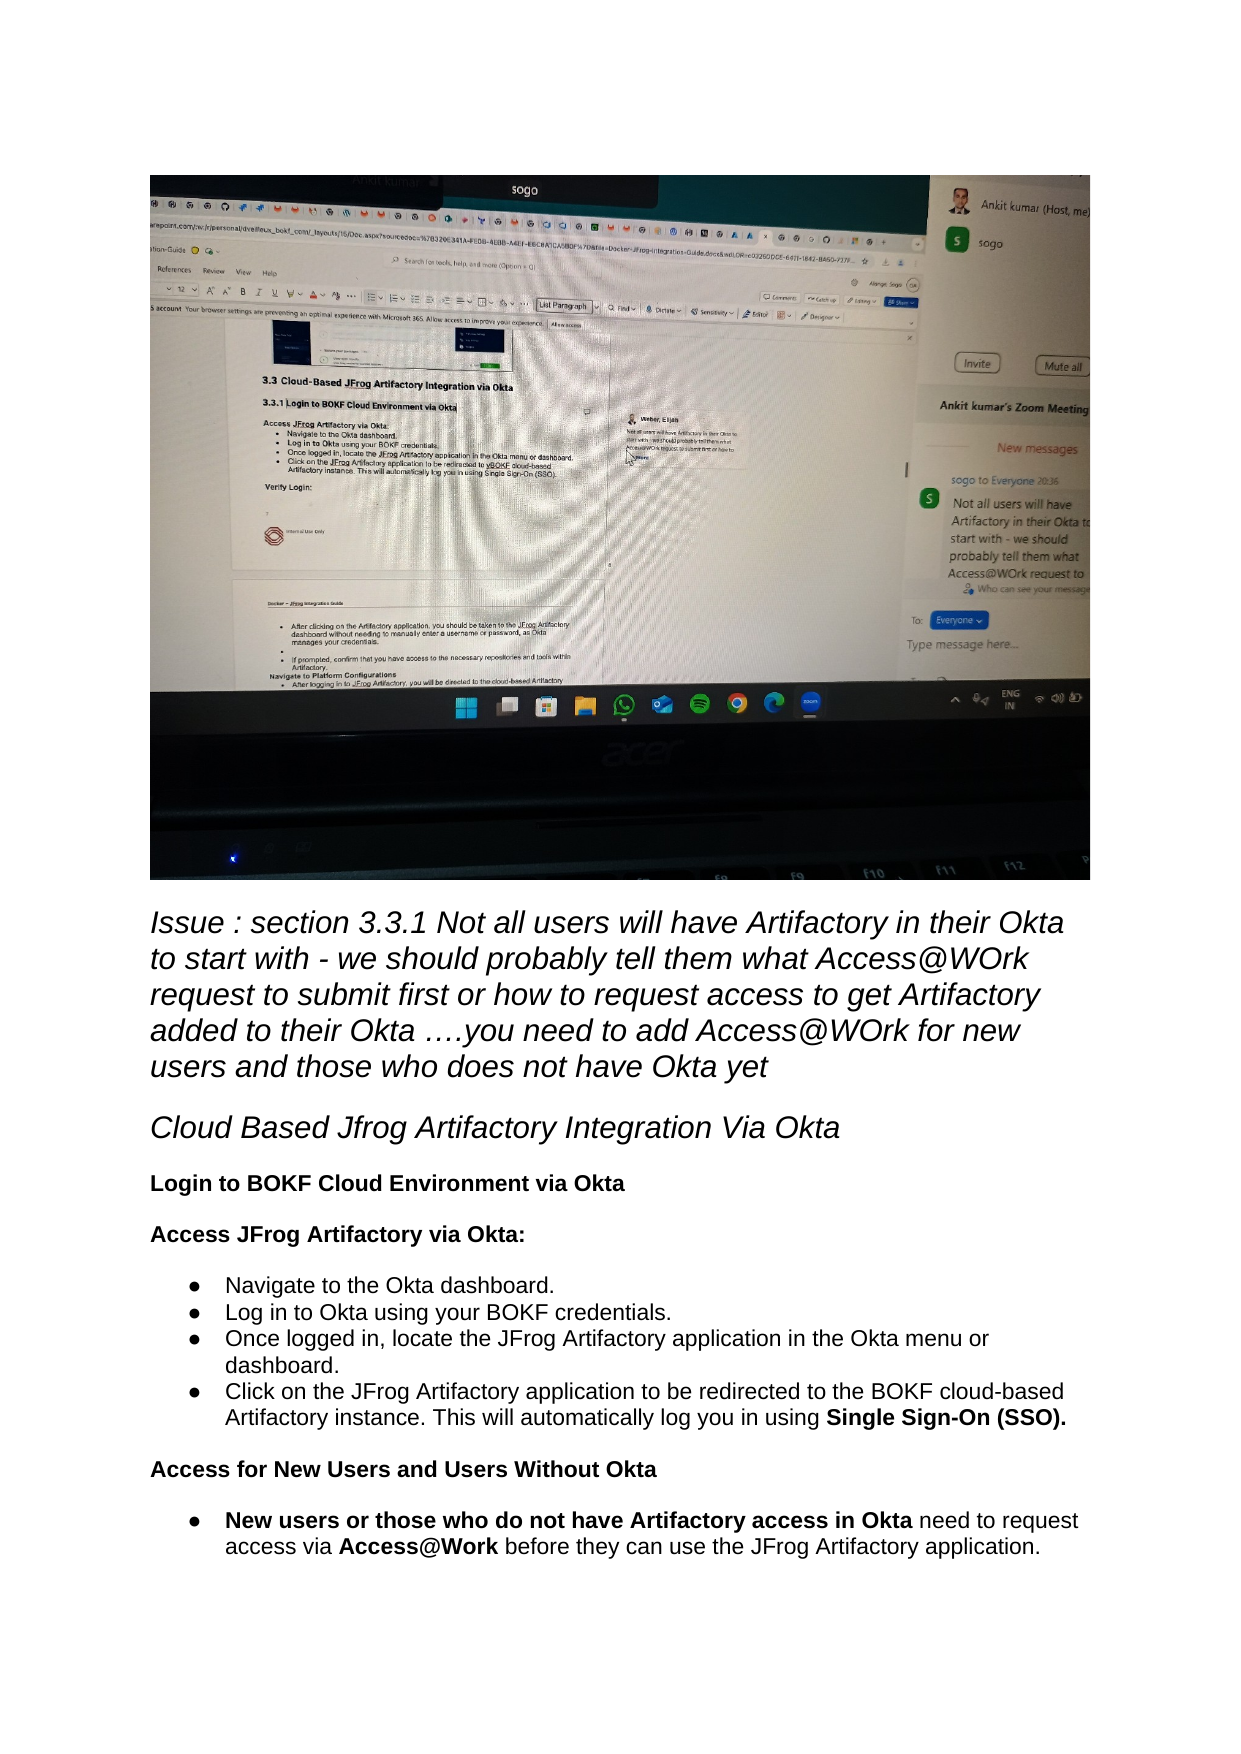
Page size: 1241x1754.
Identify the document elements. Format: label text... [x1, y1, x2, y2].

picture [150, 175, 1091, 880]
list Log in to Okta using your BOKF credentials. [187, 1299, 1090, 1325]
text Access JFrog Artifactory via Okta: [150, 1221, 1090, 1247]
subtitle Cloud Based Jfrog Artifactory Integration Via Okta [150, 1109, 1090, 1145]
list Once logged in, locate the JFrog Artifactory application in the Okta menu or dashboard. [187, 1325, 1090, 1378]
list Click on the JFrog Artifactory application to be redirected to the BOKF cloud-based Artifactory instance. This will automatically log you in using Single Sign-On (SSO). [187, 1378, 1090, 1431]
list New users or those who do not have Artifactory access in Okta need to request access via Access@Work before they can use the JFrog Artifactory application. [187, 1507, 1090, 1560]
subtitle Access for New Users and Users Without Okta [150, 1456, 1090, 1482]
subtitle Login to BOKF Cloud Environment via Okta [150, 1170, 1090, 1196]
list Navigate to the Okta dashboard. [187, 1272, 1090, 1299]
subtitle Issue : section 3.3.1 Not all users will have Artifactory in their Okta to start with - we should probably tell them what Access@WOrk request to submit first or how to request access to get Artifactory added to their Okta ….you need to add Access@WOrk for new users and those who does not have Okta yet [150, 904, 1090, 1084]
